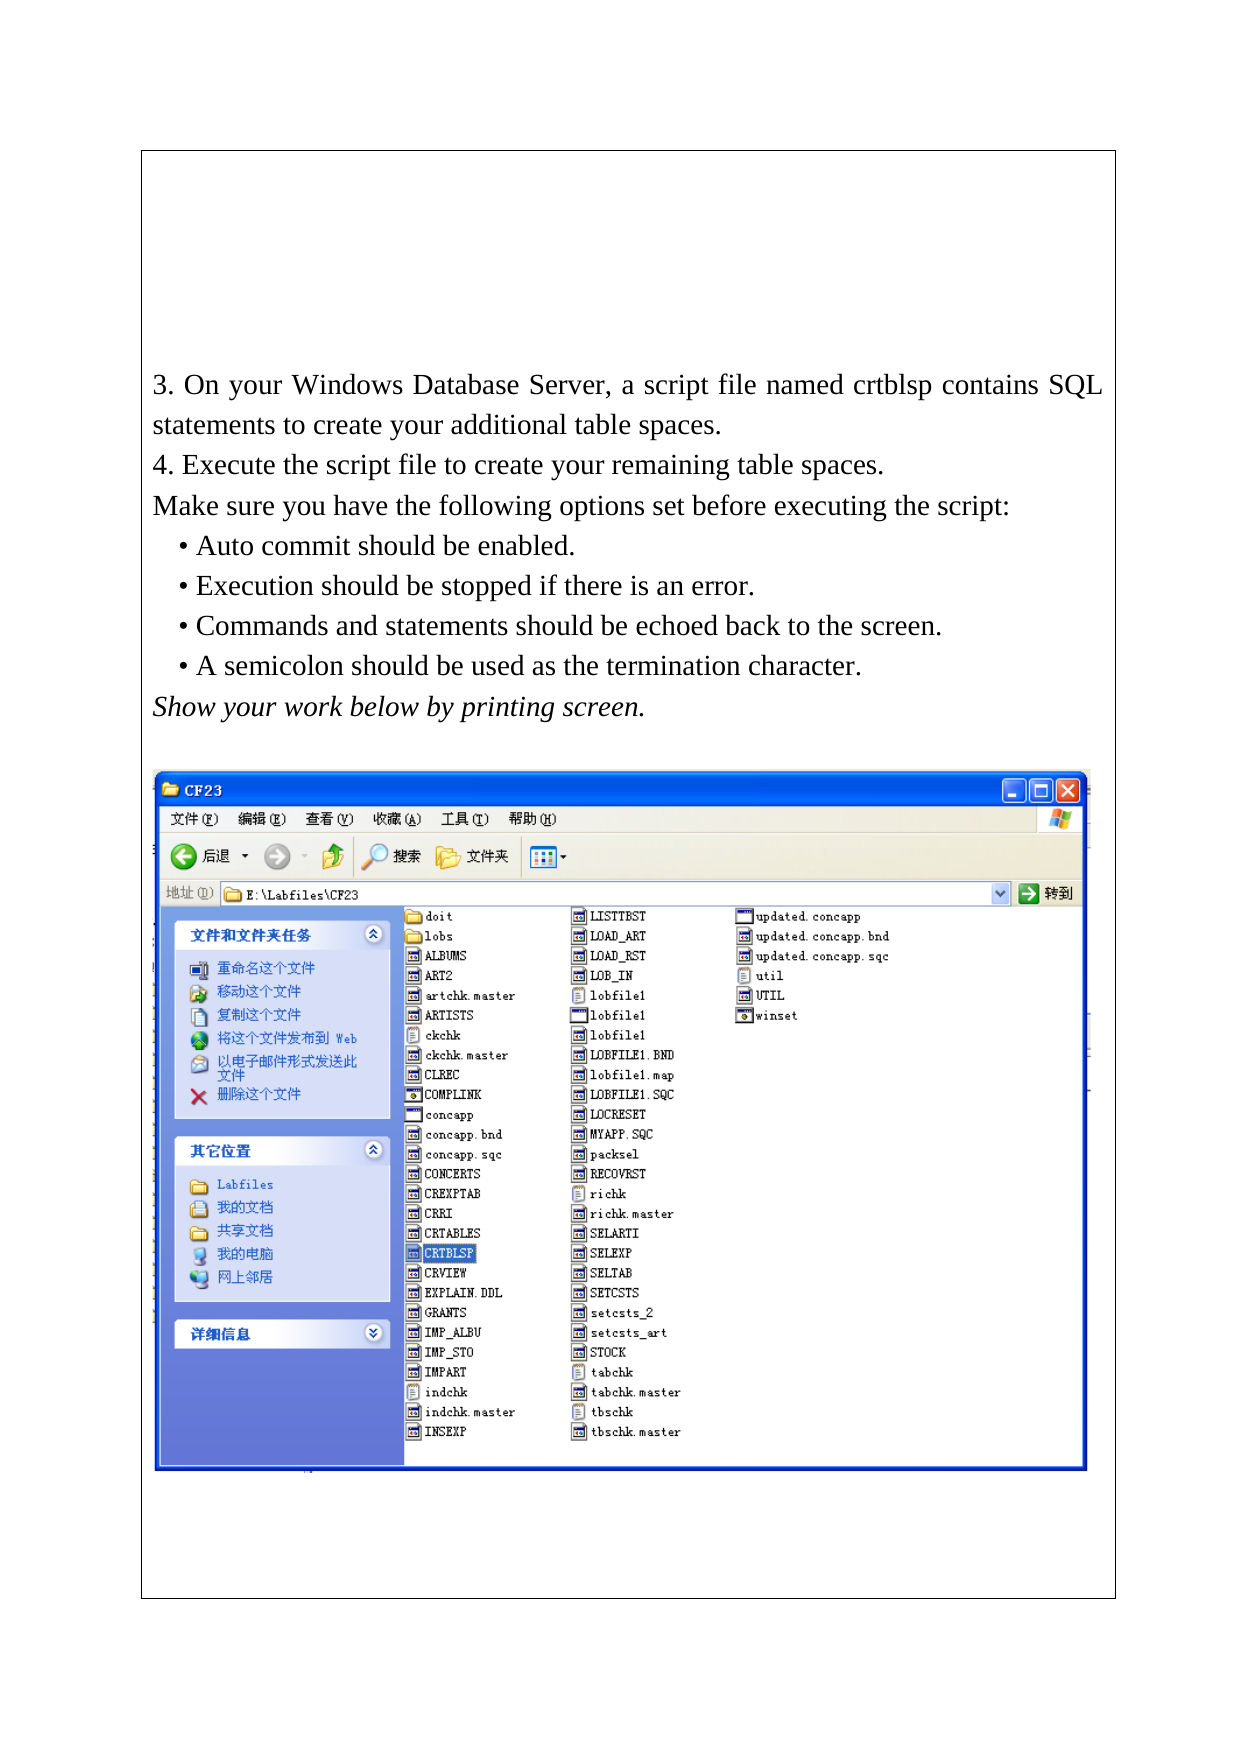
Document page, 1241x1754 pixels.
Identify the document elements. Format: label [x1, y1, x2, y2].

picture [152, 769, 1091, 1473]
table_cell [142, 151, 1115, 1598]
